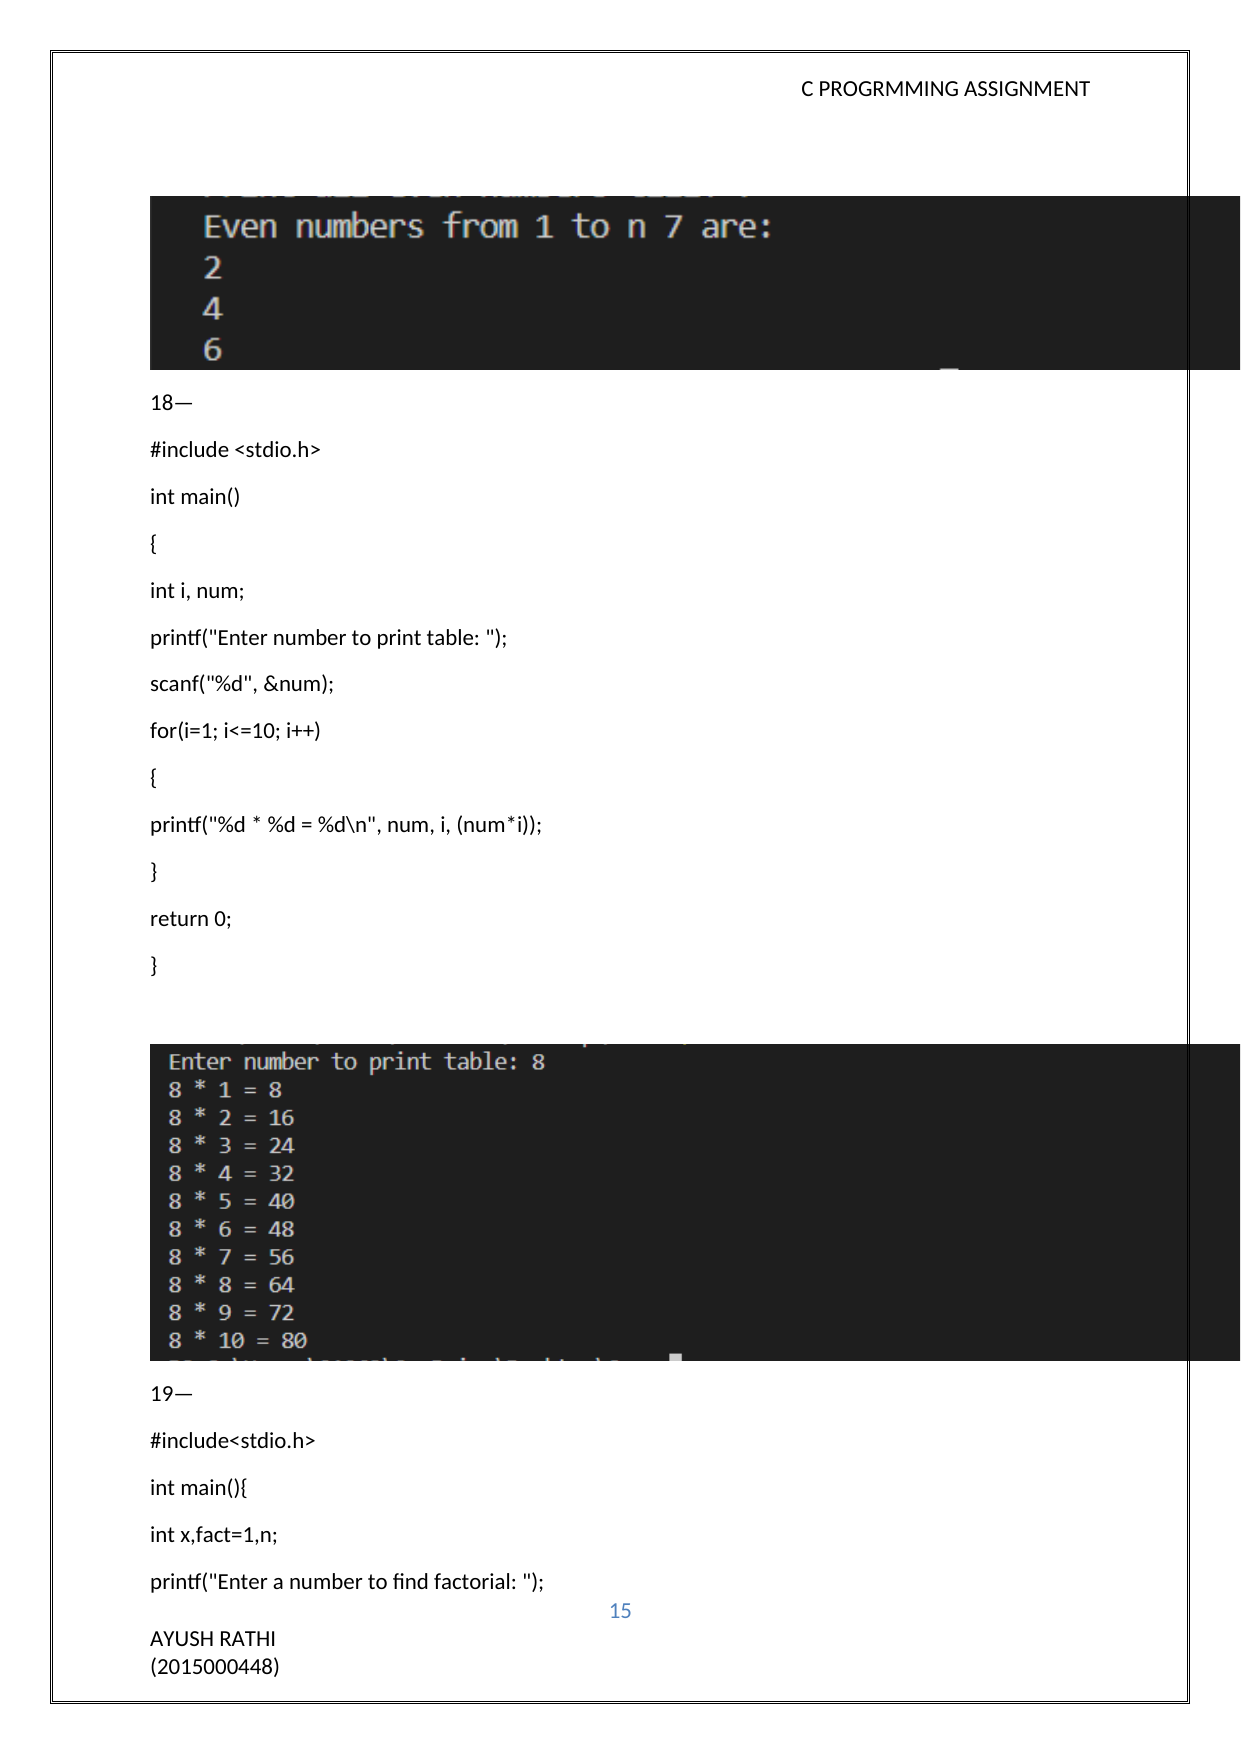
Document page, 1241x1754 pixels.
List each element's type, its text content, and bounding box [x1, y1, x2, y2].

picture [150, 1044, 1187, 1361]
text { [150, 529, 1090, 557]
text return 0; [150, 904, 1090, 932]
text printf("Enter number to print table: "); [150, 623, 1090, 651]
text #include <stdio.h> [150, 435, 1090, 463]
text { [150, 763, 1090, 791]
picture [1190, 1044, 1241, 1361]
text printf("%d * %d = %d\n", num, i, (num*i)); [150, 810, 1090, 838]
text for(i=1; i<=10; i++) [150, 716, 1090, 744]
text } [150, 951, 1090, 979]
text } [150, 857, 1090, 885]
text #include<stdio.h> [150, 1426, 1090, 1454]
text 19— [150, 1379, 1090, 1408]
text int x,fact=1,n; [150, 1520, 1090, 1548]
picture [150, 196, 1187, 370]
text int main() [150, 482, 1090, 510]
text printf("Enter a number to find factorial: "); [150, 1567, 1090, 1595]
picture [1190, 196, 1241, 370]
text int main(){ [150, 1473, 1090, 1501]
text int i, num; [150, 576, 1090, 604]
text 18— [150, 388, 1090, 416]
text scanf("%d", &num); [150, 669, 1090, 697]
